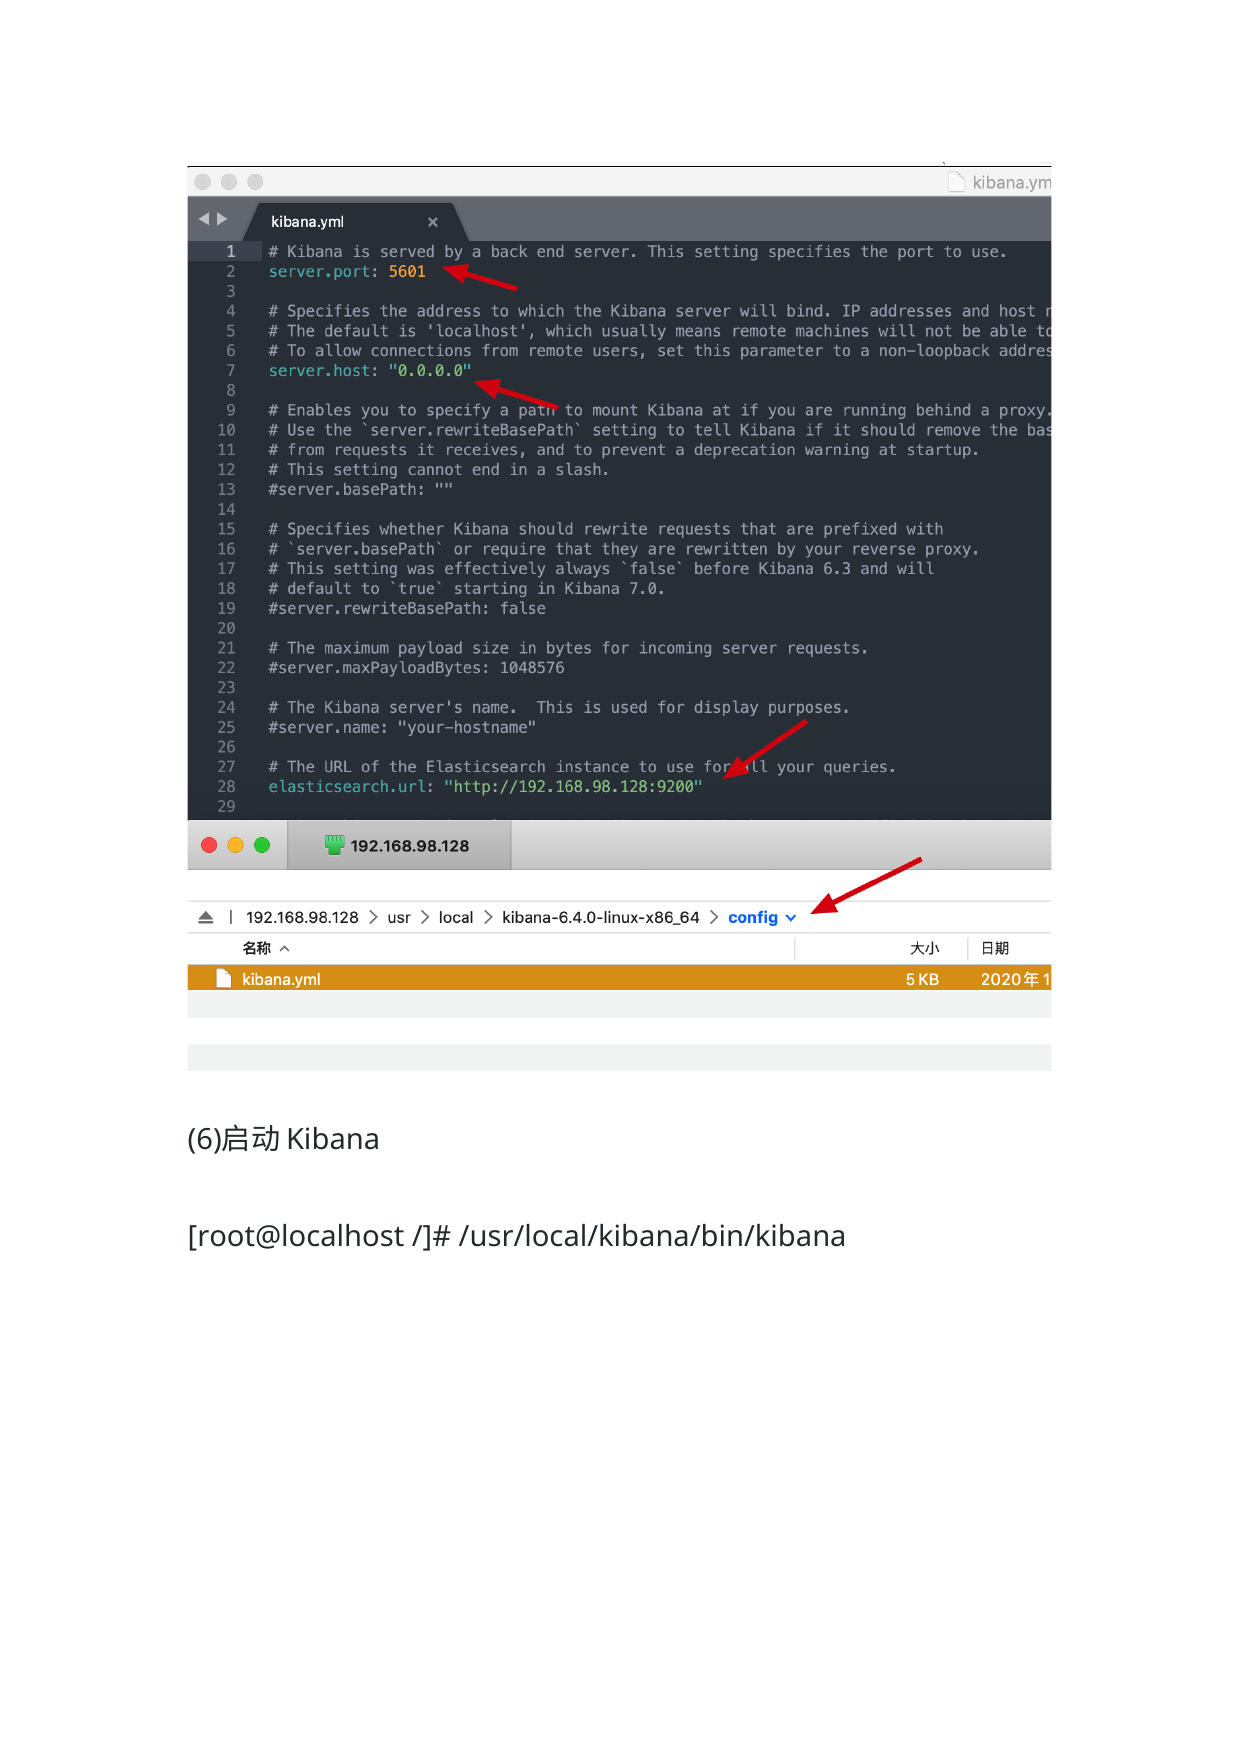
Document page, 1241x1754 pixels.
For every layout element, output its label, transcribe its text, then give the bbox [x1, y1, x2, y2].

picture [187, 162, 1052, 1095]
text [root@localhost /]# /usr/local/kibana/bin/kibana [187, 1203, 1053, 1268]
text (6)启动Kibana [187, 1104, 1053, 1169]
